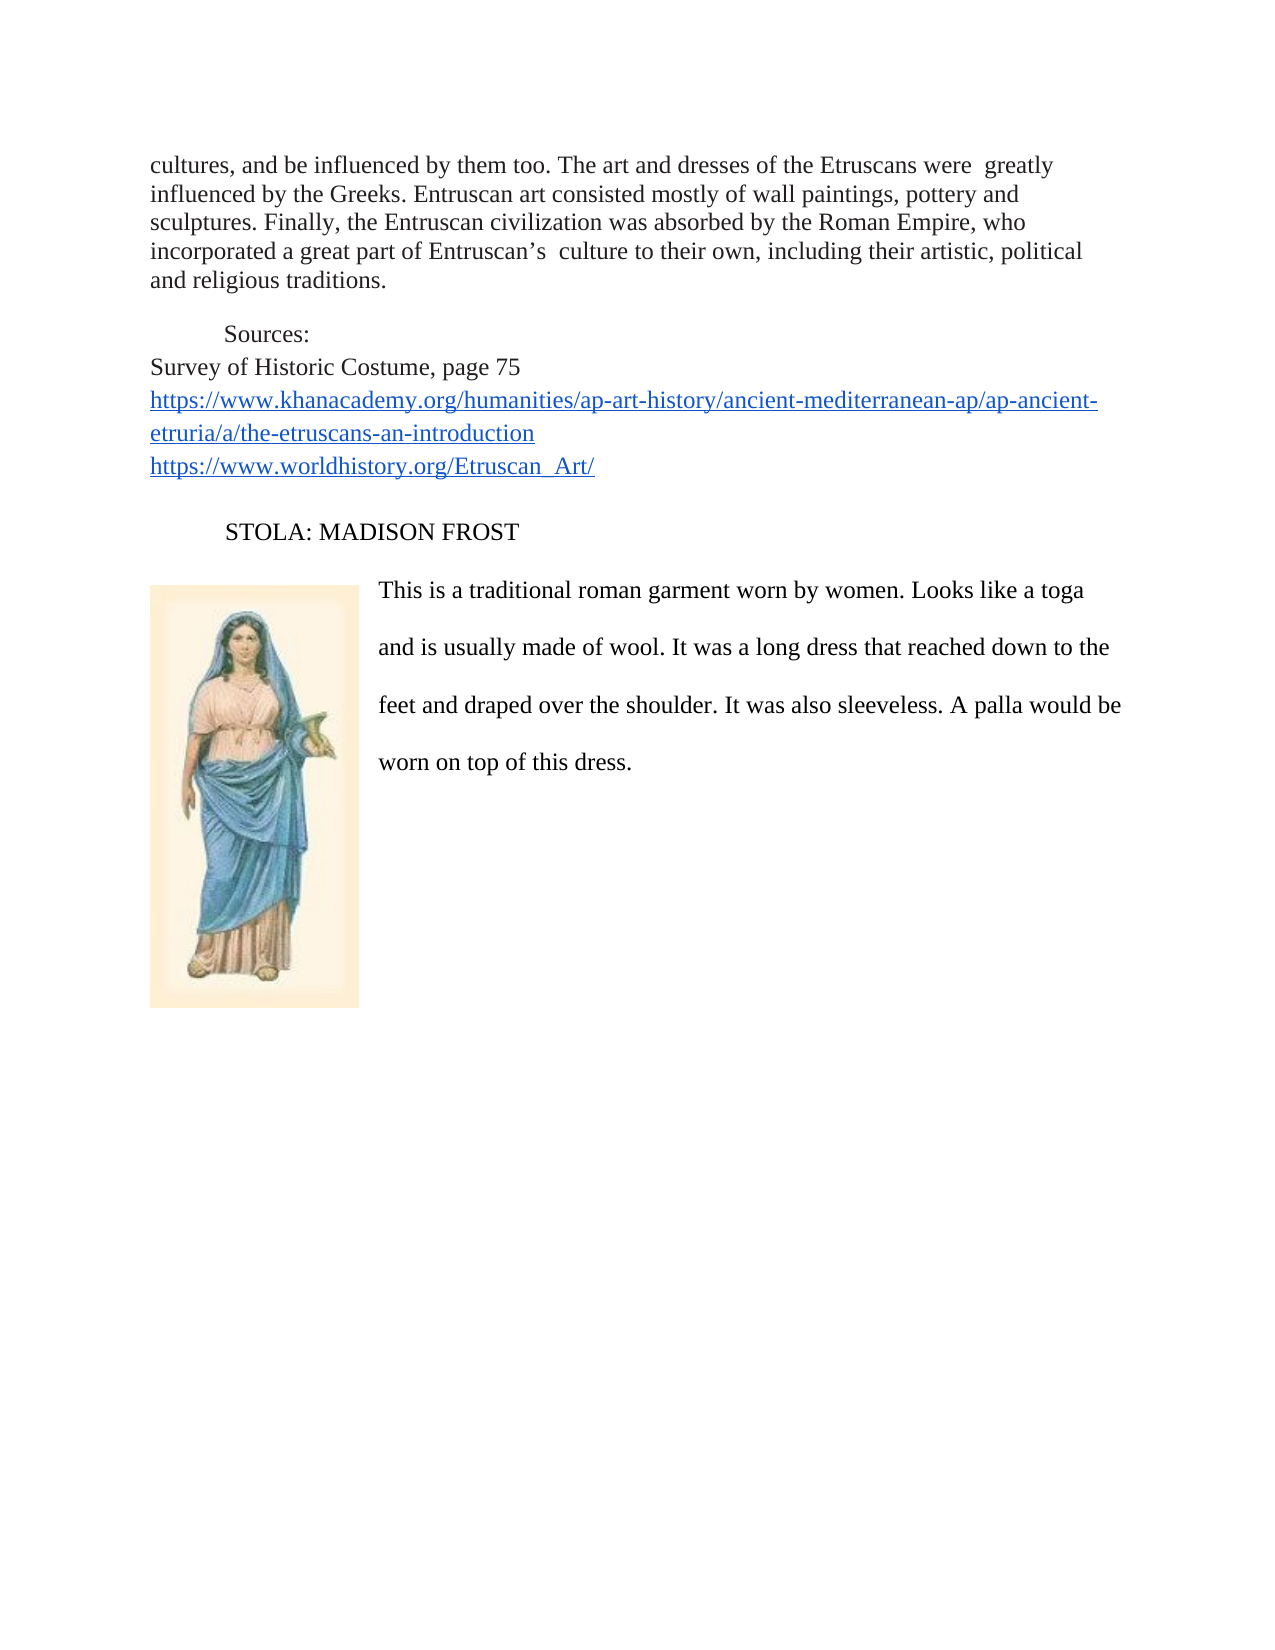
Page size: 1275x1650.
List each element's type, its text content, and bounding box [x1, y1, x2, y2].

text Survey of Historic Costume, page 75 [150, 352, 1125, 381]
text https://www.worldhistory.org/Etruscan_Art/ [150, 451, 1125, 479]
text Sources: [224, 319, 1125, 347]
text STOLA: MADISON FROST [225, 517, 1125, 546]
picture [150, 585, 360, 1008]
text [150, 150, 1125, 294]
text This is a traditional roman garment worn by women. Looks like a toga and is usually made of wool. It was a long dress that reached down to the feet and draped over the shoulder. It was also sleeveless. A palla would be worn on top of this dress. [150, 575, 1125, 776]
text https://www.khanacademy.org/humanities/ap-art-history/ancient-mediterranean-ap/ap-ancient-etruria/a/the-etruscans-an-introduction [150, 385, 1125, 447]
